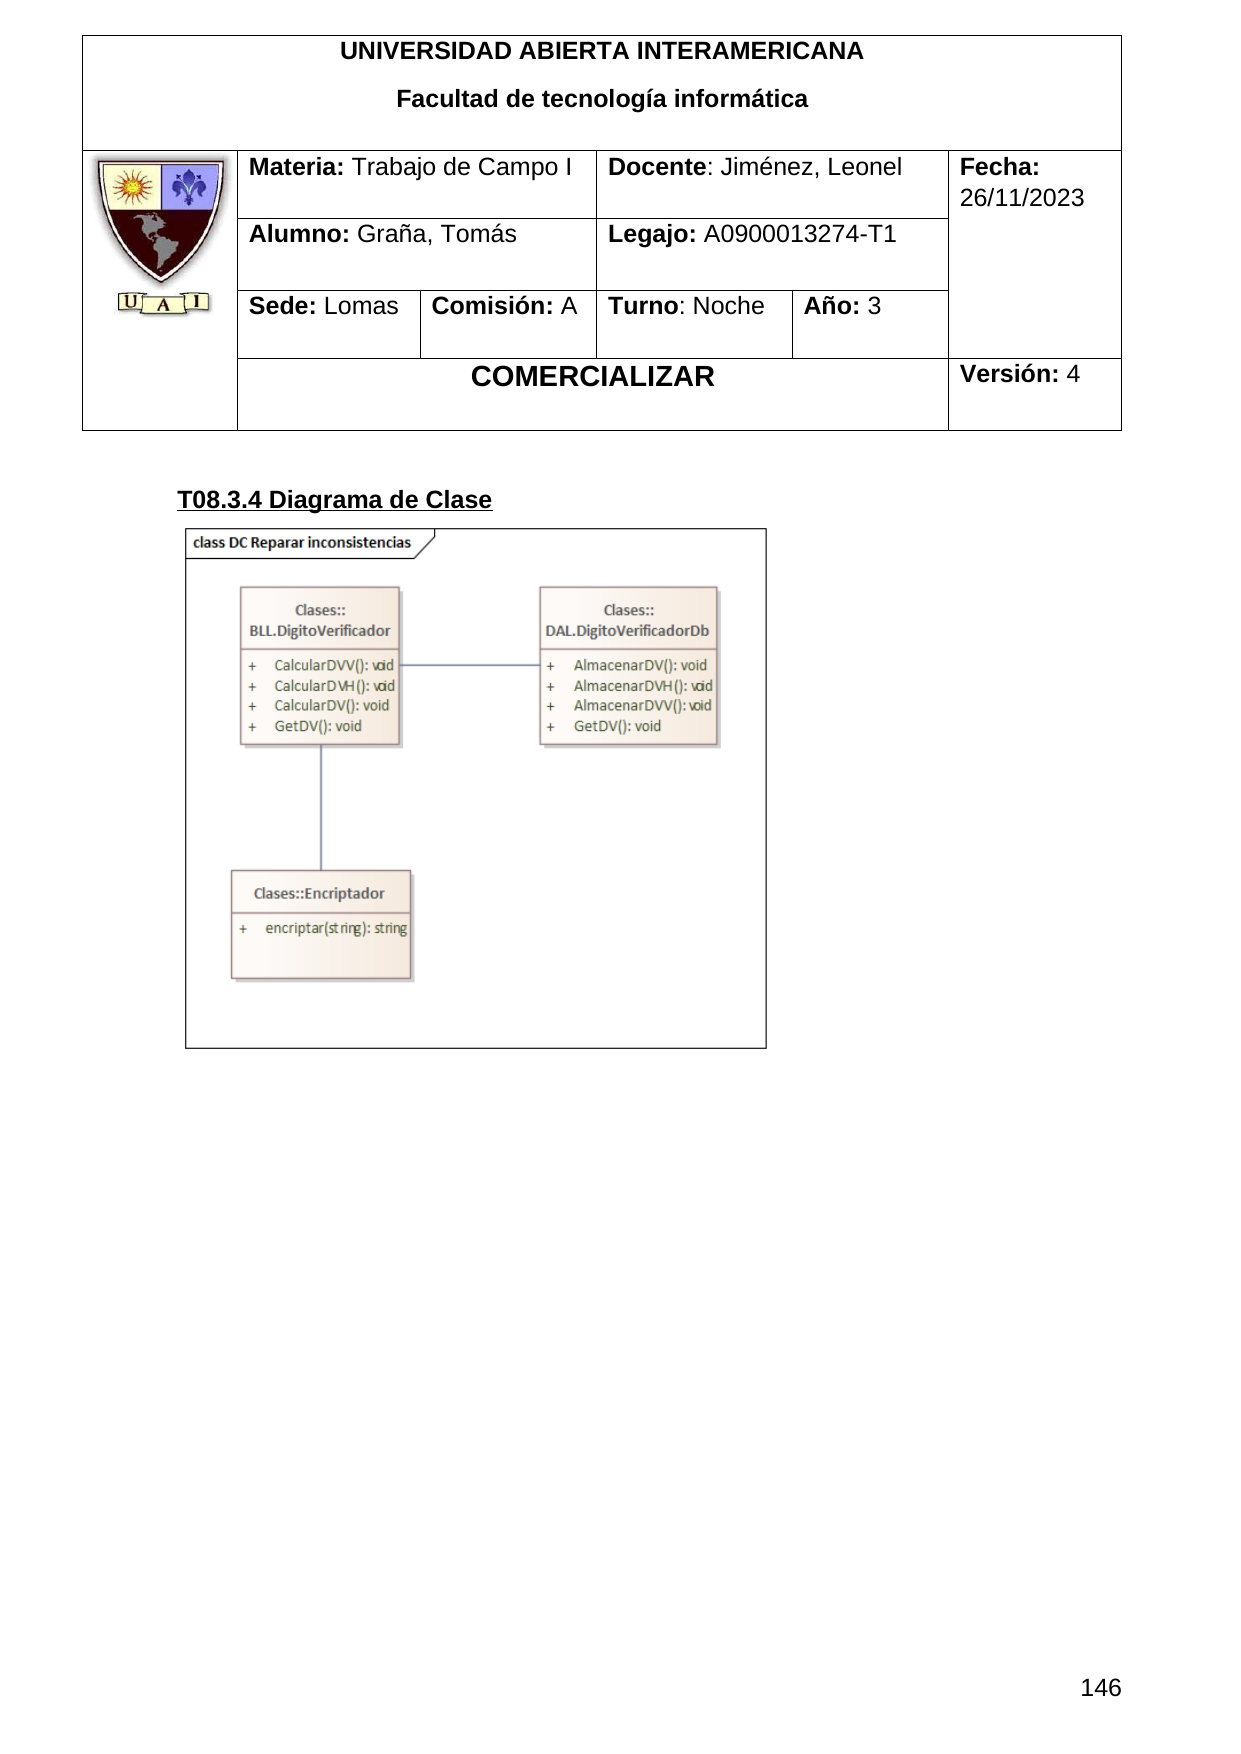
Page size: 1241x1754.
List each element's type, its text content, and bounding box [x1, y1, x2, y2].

picture [177, 520, 776, 1057]
picture [87, 151, 234, 320]
subtitle T08.3.4 Diagrama de Clase [177, 485, 1122, 513]
